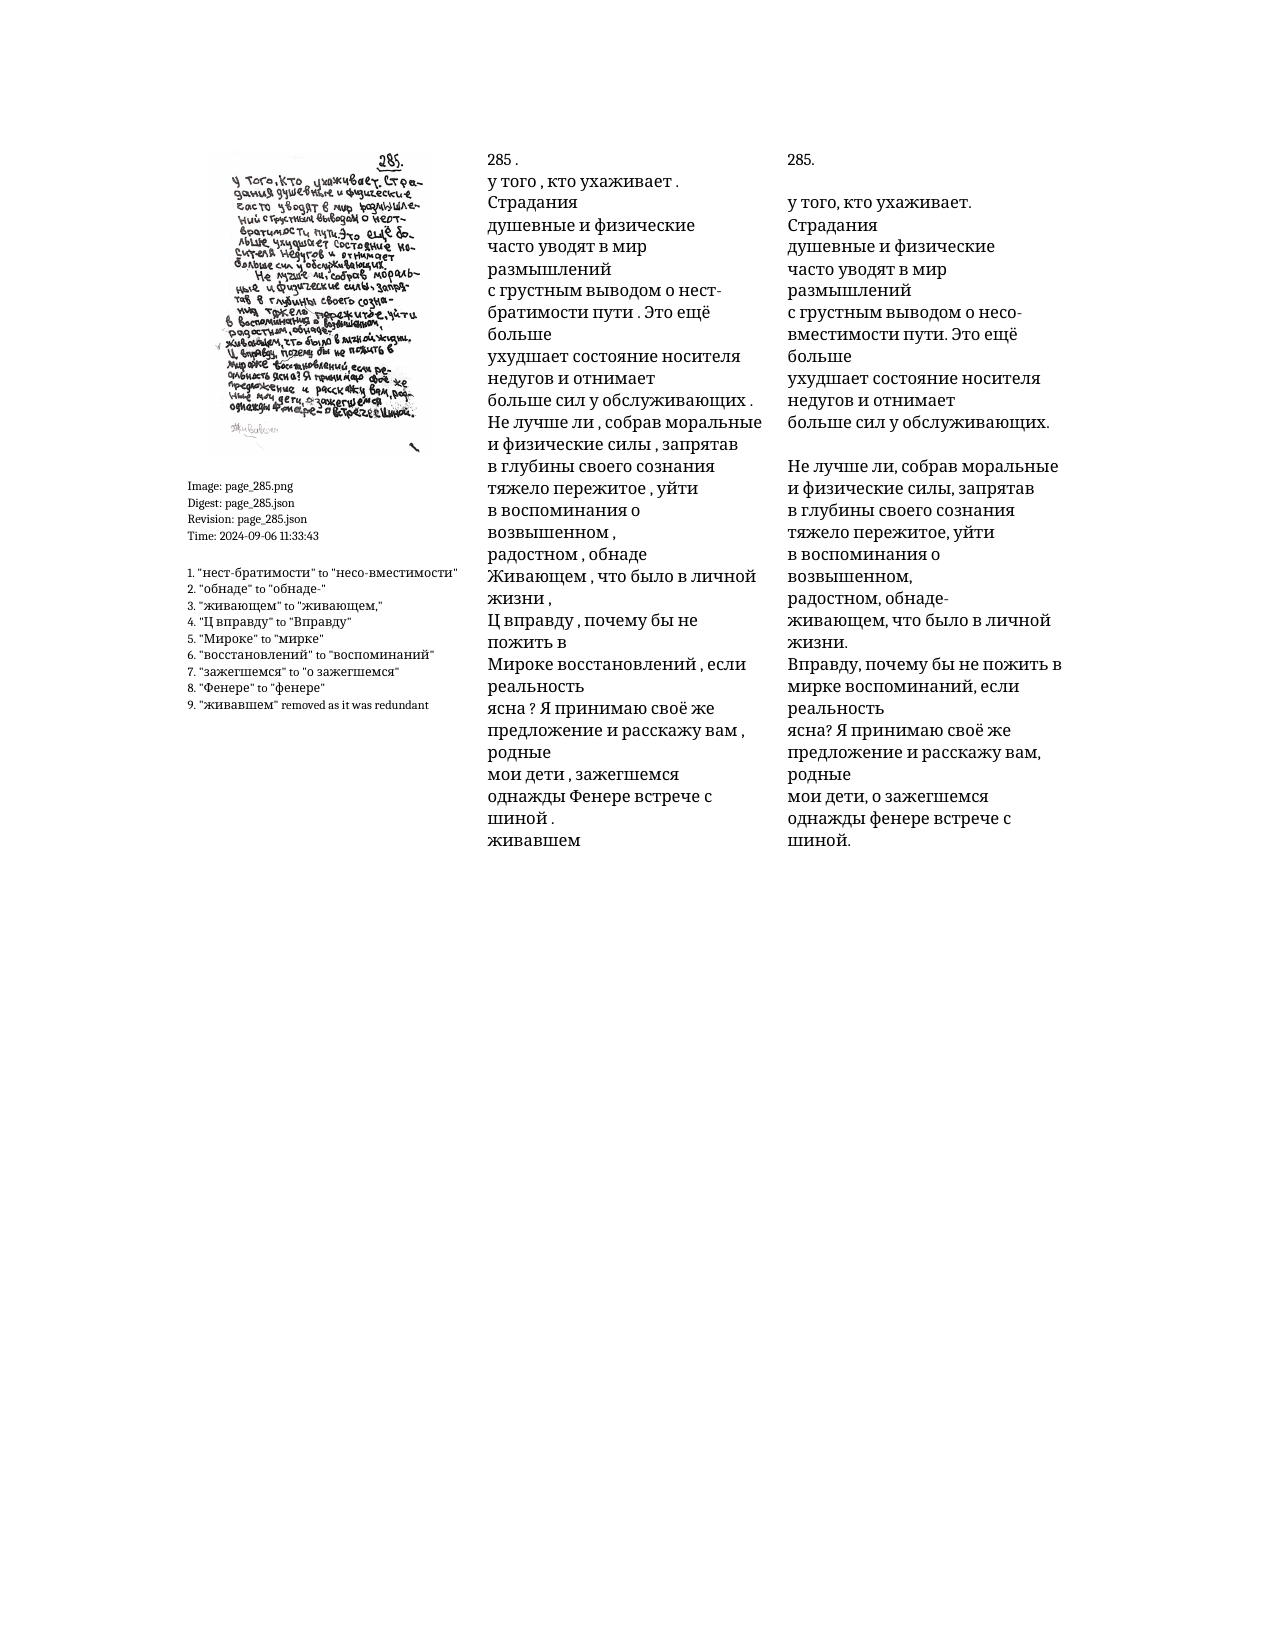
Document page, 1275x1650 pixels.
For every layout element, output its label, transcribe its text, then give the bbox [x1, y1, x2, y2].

table_header Image: page_285.png Digest: page_285.json Revision: page_285.json Time: 2024-09-06 11:33:43 1. "нест-братимости" to "несо-вместимости" 2. "обнаде" to "обнаде-" 3. "живающем" to "живающем," 4. "Ц вправду" to "Вправду" 5. "Мироке" to "мирке" 6. "восстановлений" to "воспоминаний" 7. "зажегшемся" to "о зажегшемся" 8. "Фенере" to "фенере" 9. "живавшем" removed as it was redundant [176, 150, 476, 1500]
table_header 285 . у того , кто ухаживает . Страдания душевные и физические часто уводят в мир размышлений с грустным выводом о нест- братимости пути . Это ещё больше ухудшает состояние носителя недугов и отнимает больше сил у обслуживающих . Не лучше ли , собрав моральные и физические силы , запрятав в глубины своего сознания тяжело пережитое , уйти в воспоминания о возвышенном , радостном , обнаде Живающем , что было в личной жизни , Ц вправду , почему бы не пожить в Мироке восстановлений , если реальность ясна ? Я принимаю своё же предложение и расскажу вам , родные мои дети , зажегшемся однажды Фенере встрече с шиной . живавшем [476, 150, 776, 1500]
picture [206, 150, 432, 455]
table_header 285. у того, кто ухаживает. Страдания душевные и физические часто уводят в мир размышлений с грустным выводом о несо- вместимости пути. Это ещё больше ухудшает состояние носителя недугов и отнимает больше сил у обслуживающих. Не лучше ли, собрав моральные и физические силы, запрятав в глубины своего сознания тяжело пережитое, уйти в воспоминания о возвышенном, радостном, обнаде- живающем, что было в личной жизни. Вправду, почему бы не пожить в мирке воспоминаний, если реальность ясна? Я принимаю своё же предложение и расскажу вам, родные мои дети, о зажегшемся однажды фенере встрече с шиной. [776, 150, 1076, 1500]
